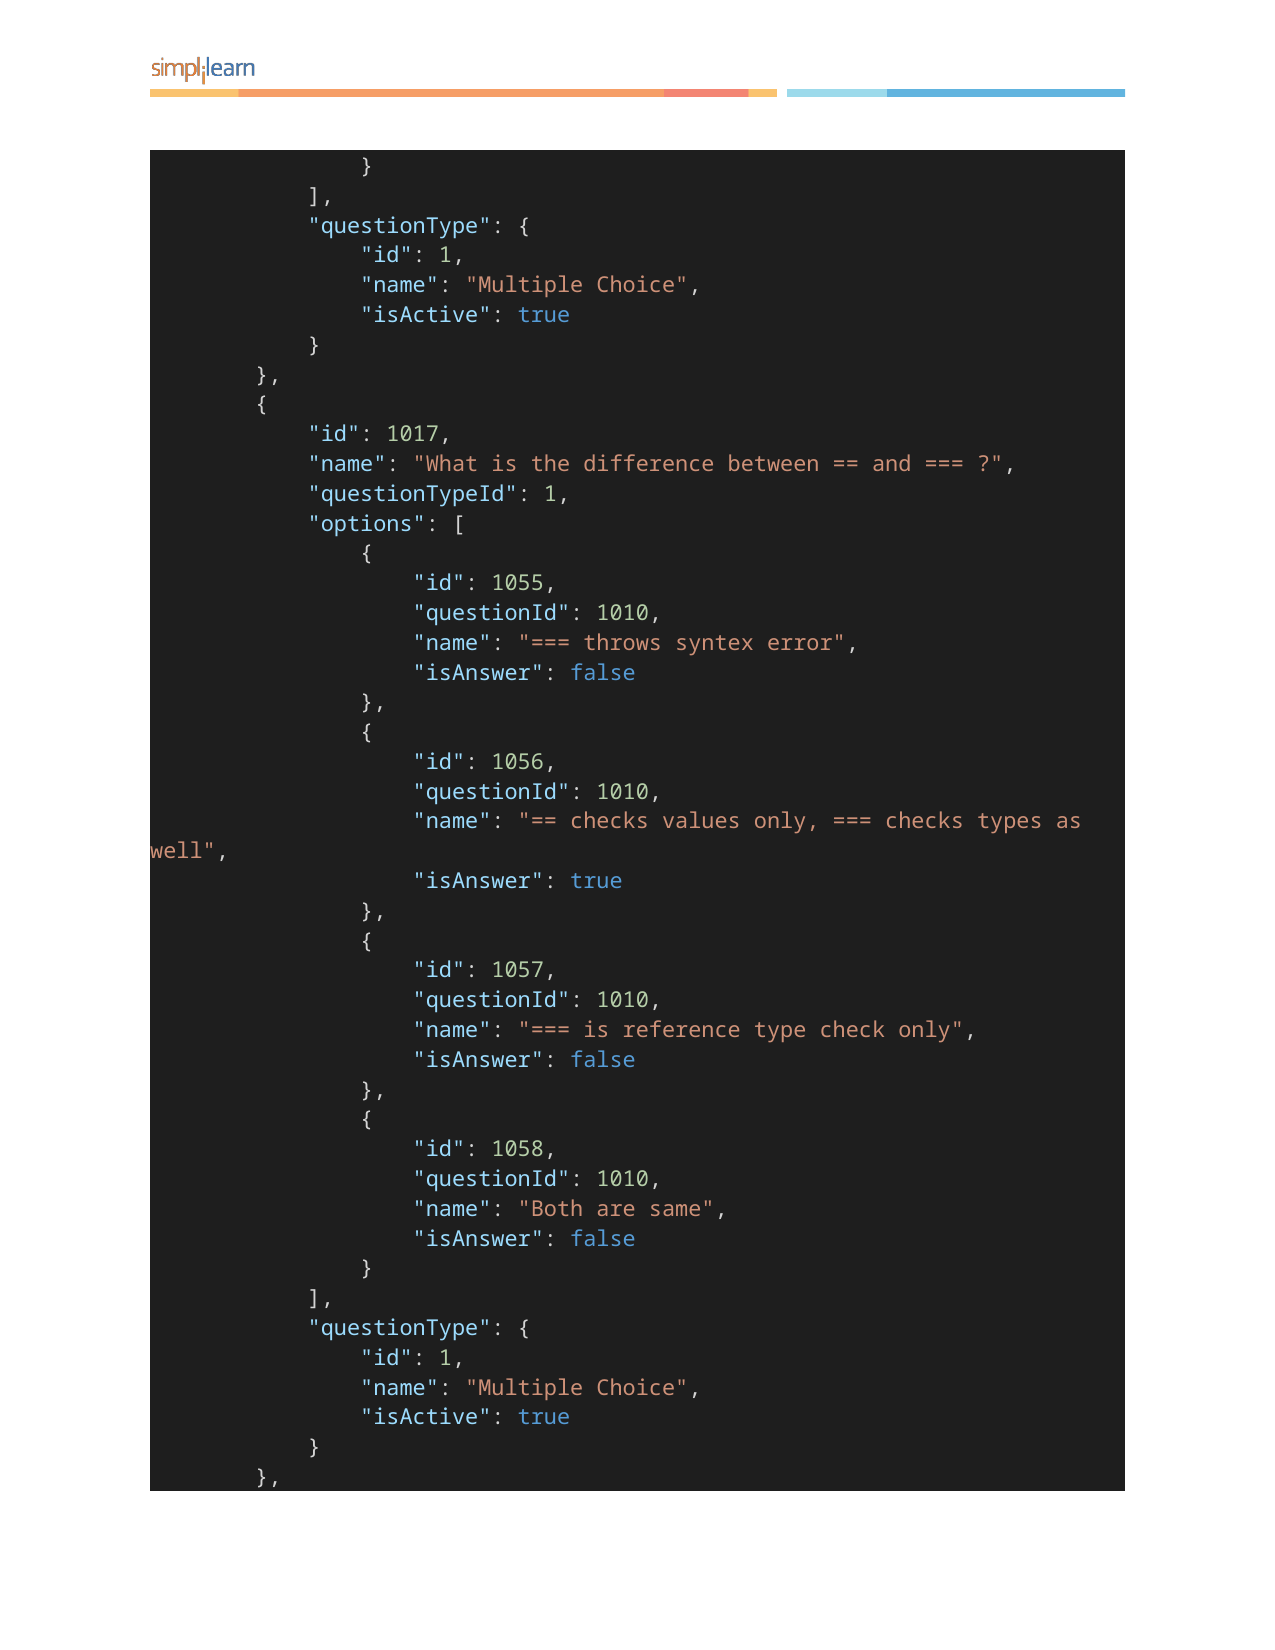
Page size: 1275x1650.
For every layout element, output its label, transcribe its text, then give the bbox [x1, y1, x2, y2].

text "questionType": { [150, 1312, 1125, 1342]
text "name": "Both are same", [150, 1193, 1125, 1222]
text "id": 1017, [150, 418, 1125, 448]
text "isAnswer": false [150, 1044, 1125, 1073]
text "options": [ [150, 507, 1125, 537]
text "questionId": 1010, [150, 984, 1125, 1014]
text }, [150, 686, 1125, 716]
text "name": "=== is reference type check only", [150, 1014, 1125, 1044]
text "isActive": true [150, 299, 1125, 329]
text "questionId": 1010, [150, 597, 1125, 627]
text } [150, 329, 1125, 358]
text "questionId": 1010, [150, 1163, 1125, 1193]
text "id": 1056, [150, 746, 1125, 776]
text } [150, 1431, 1125, 1461]
text "id": 1058, [150, 1133, 1125, 1163]
text { [150, 716, 1125, 746]
text "name": "Multiple Choice", [150, 1371, 1125, 1401]
text }, [150, 1073, 1125, 1103]
text "isAnswer": false [150, 656, 1125, 686]
text "id": 1, [150, 1342, 1125, 1371]
text }, [150, 1461, 1125, 1491]
text "questionTypeId": 1, [150, 478, 1125, 507]
text "name": "== checks values only, === checks types as well", [150, 805, 1125, 865]
text "id": 1, [150, 239, 1125, 269]
text { [150, 537, 1125, 567]
picture [150, 52, 1125, 97]
text } [150, 1252, 1125, 1282]
text }, [150, 895, 1125, 924]
text { [150, 924, 1125, 954]
text ], [150, 1282, 1125, 1312]
text "questionId": 1010, [150, 776, 1125, 805]
text "isAnswer": true [150, 865, 1125, 895]
text "id": 1055, [150, 567, 1125, 597]
text "name": "Multiple Choice", [150, 269, 1125, 299]
text "name": "=== throws syntex error", [150, 627, 1125, 656]
text } [150, 150, 1125, 180]
text "questionType": { [150, 209, 1125, 239]
text "id": 1057, [150, 954, 1125, 984]
text { [150, 1103, 1125, 1133]
text ], [150, 180, 1125, 209]
text "isAnswer": false [150, 1222, 1125, 1252]
text }, [150, 358, 1125, 388]
text "isActive": true [150, 1401, 1125, 1431]
text "name": "What is the difference between == and === ?", [150, 448, 1125, 478]
text { [150, 388, 1125, 418]
